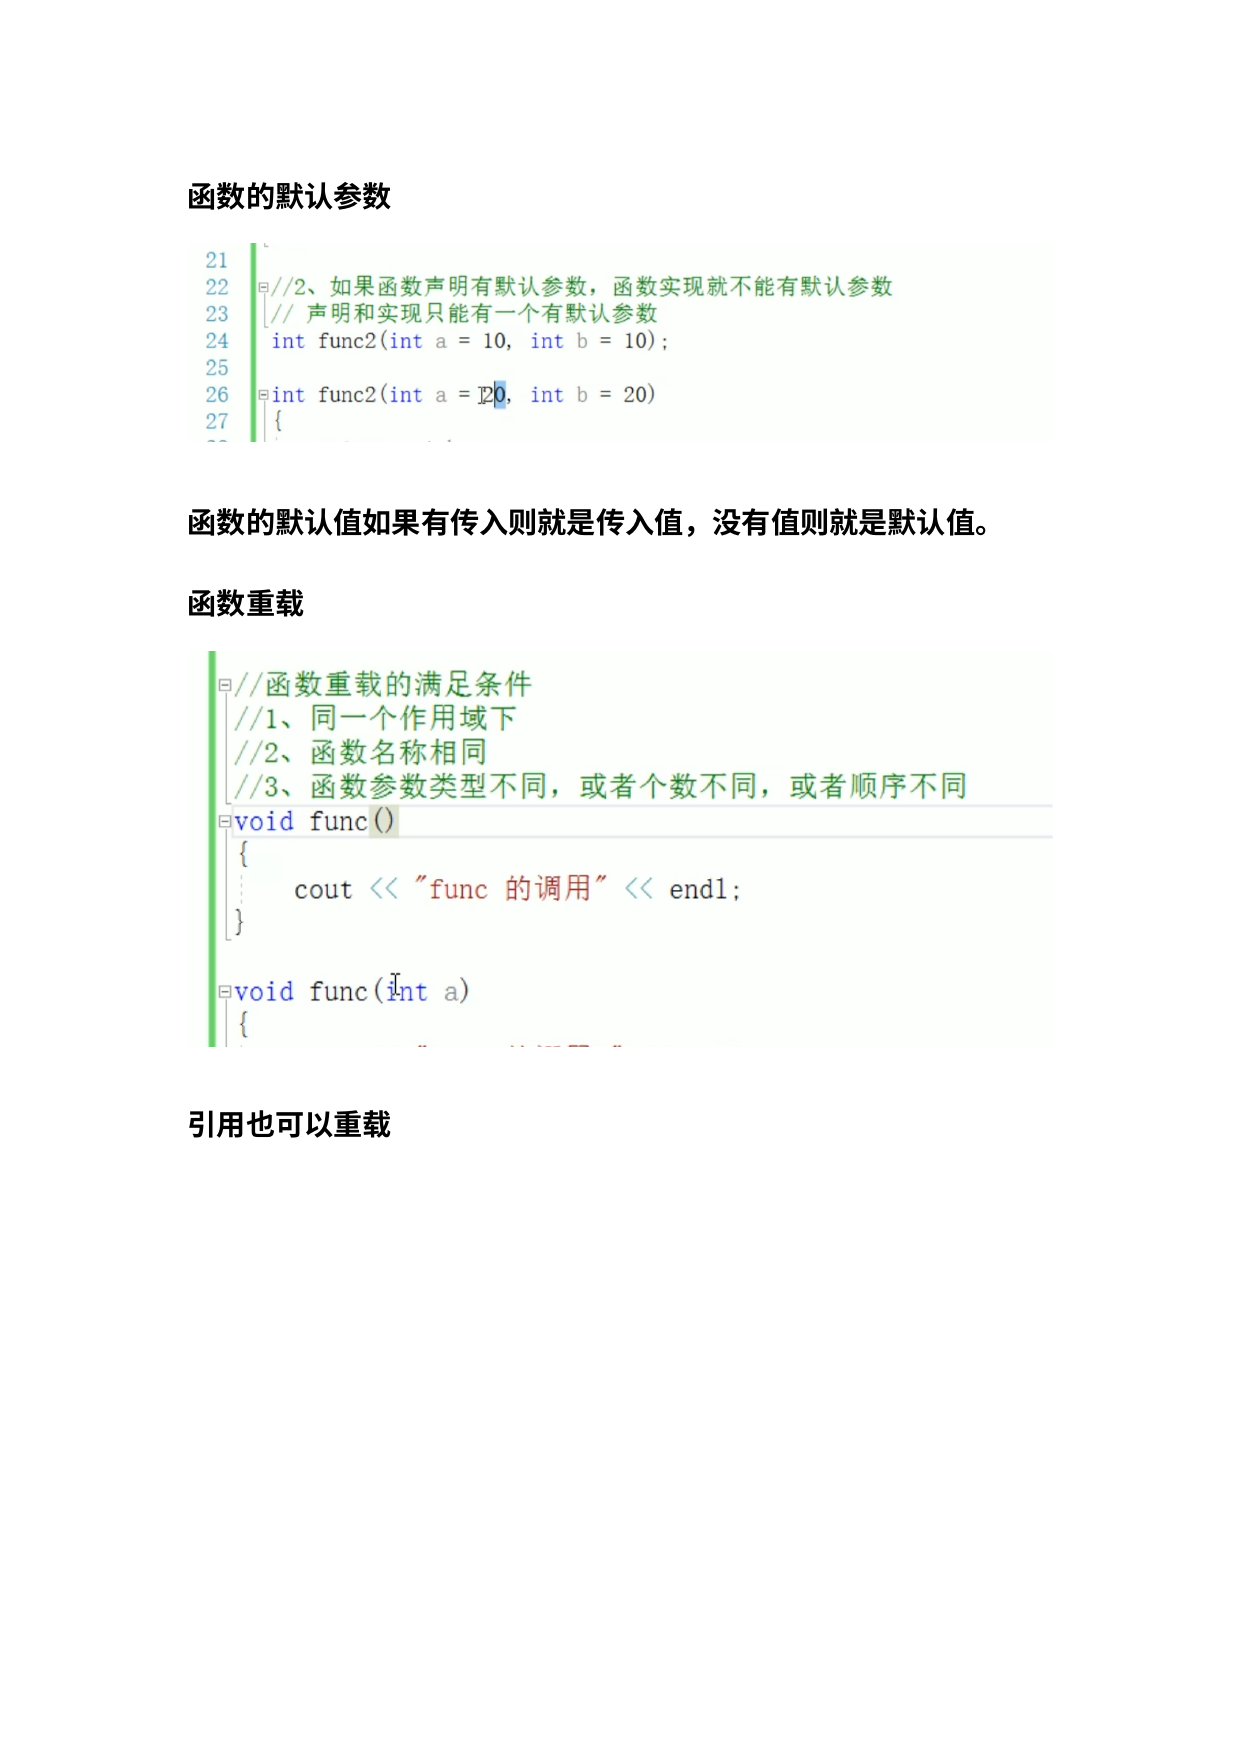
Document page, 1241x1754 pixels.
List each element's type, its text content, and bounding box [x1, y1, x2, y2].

picture [187, 243, 1053, 442]
text 函数的默认参数 [187, 162, 1053, 227]
picture [187, 651, 1053, 1047]
text 引用也可以重载 [187, 1090, 1053, 1155]
text 函数重载 [187, 569, 1053, 634]
text 函数的默认值如果有传入则就是传入值，没有值则就是默认值。 [187, 488, 1053, 553]
